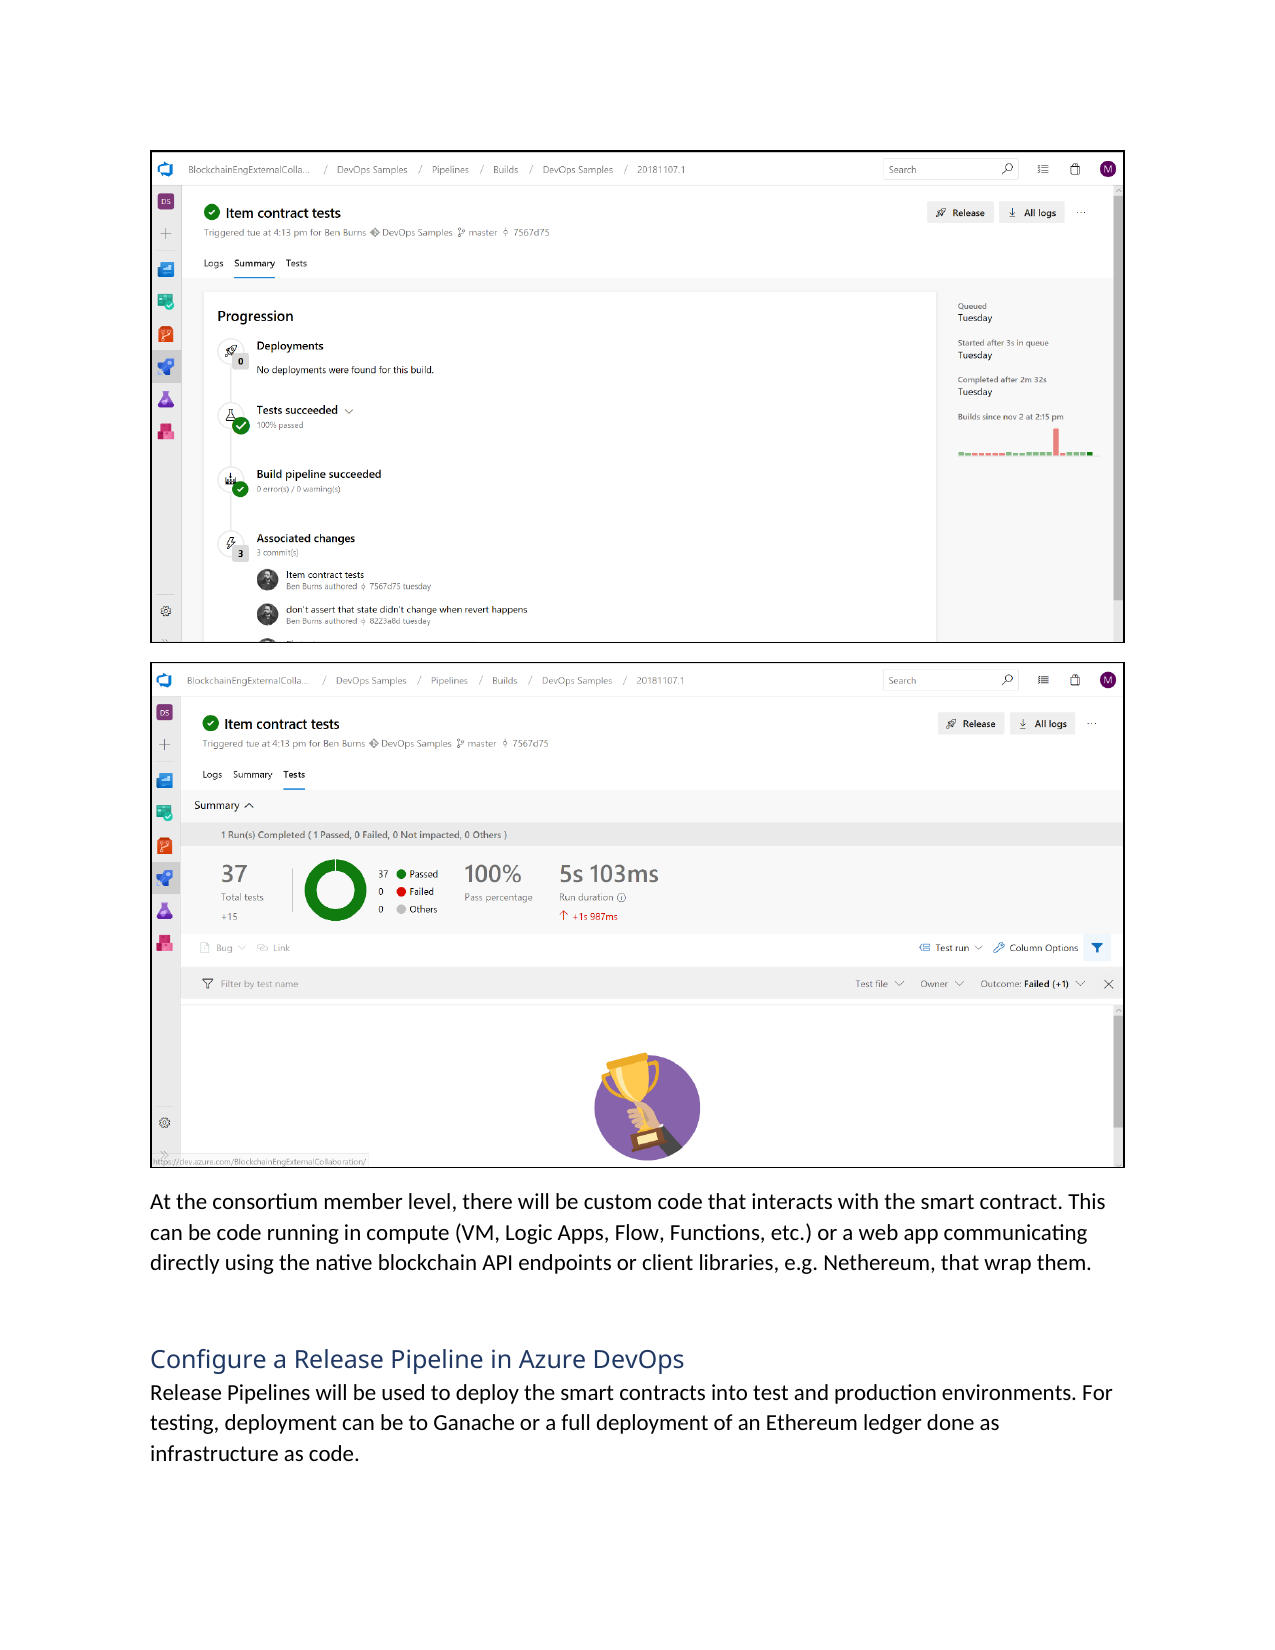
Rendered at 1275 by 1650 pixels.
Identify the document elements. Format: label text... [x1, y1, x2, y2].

subtitle Configure a Release Pipeline in Azure DevOps [150, 1342, 1125, 1376]
picture [152, 152, 1123, 642]
text At the consortium member level, there will be custom code that interacts with the smart contract. This can be code running in compute (VM, Logic Apps, Flow, Functions, etc.) or a web app communicating directly using the native blockchain API endpoints or client libraries, e.g. Nethereum, that wrap them. [150, 1187, 1125, 1276]
text Release Pipelines will be used to deploy the smart contracts into test and production environments. For testing, deployment can be to Ganache or a full deployment of an Ethereum ledger done as infrastructure as code. [150, 1378, 1125, 1467]
picture [152, 663, 1123, 1167]
